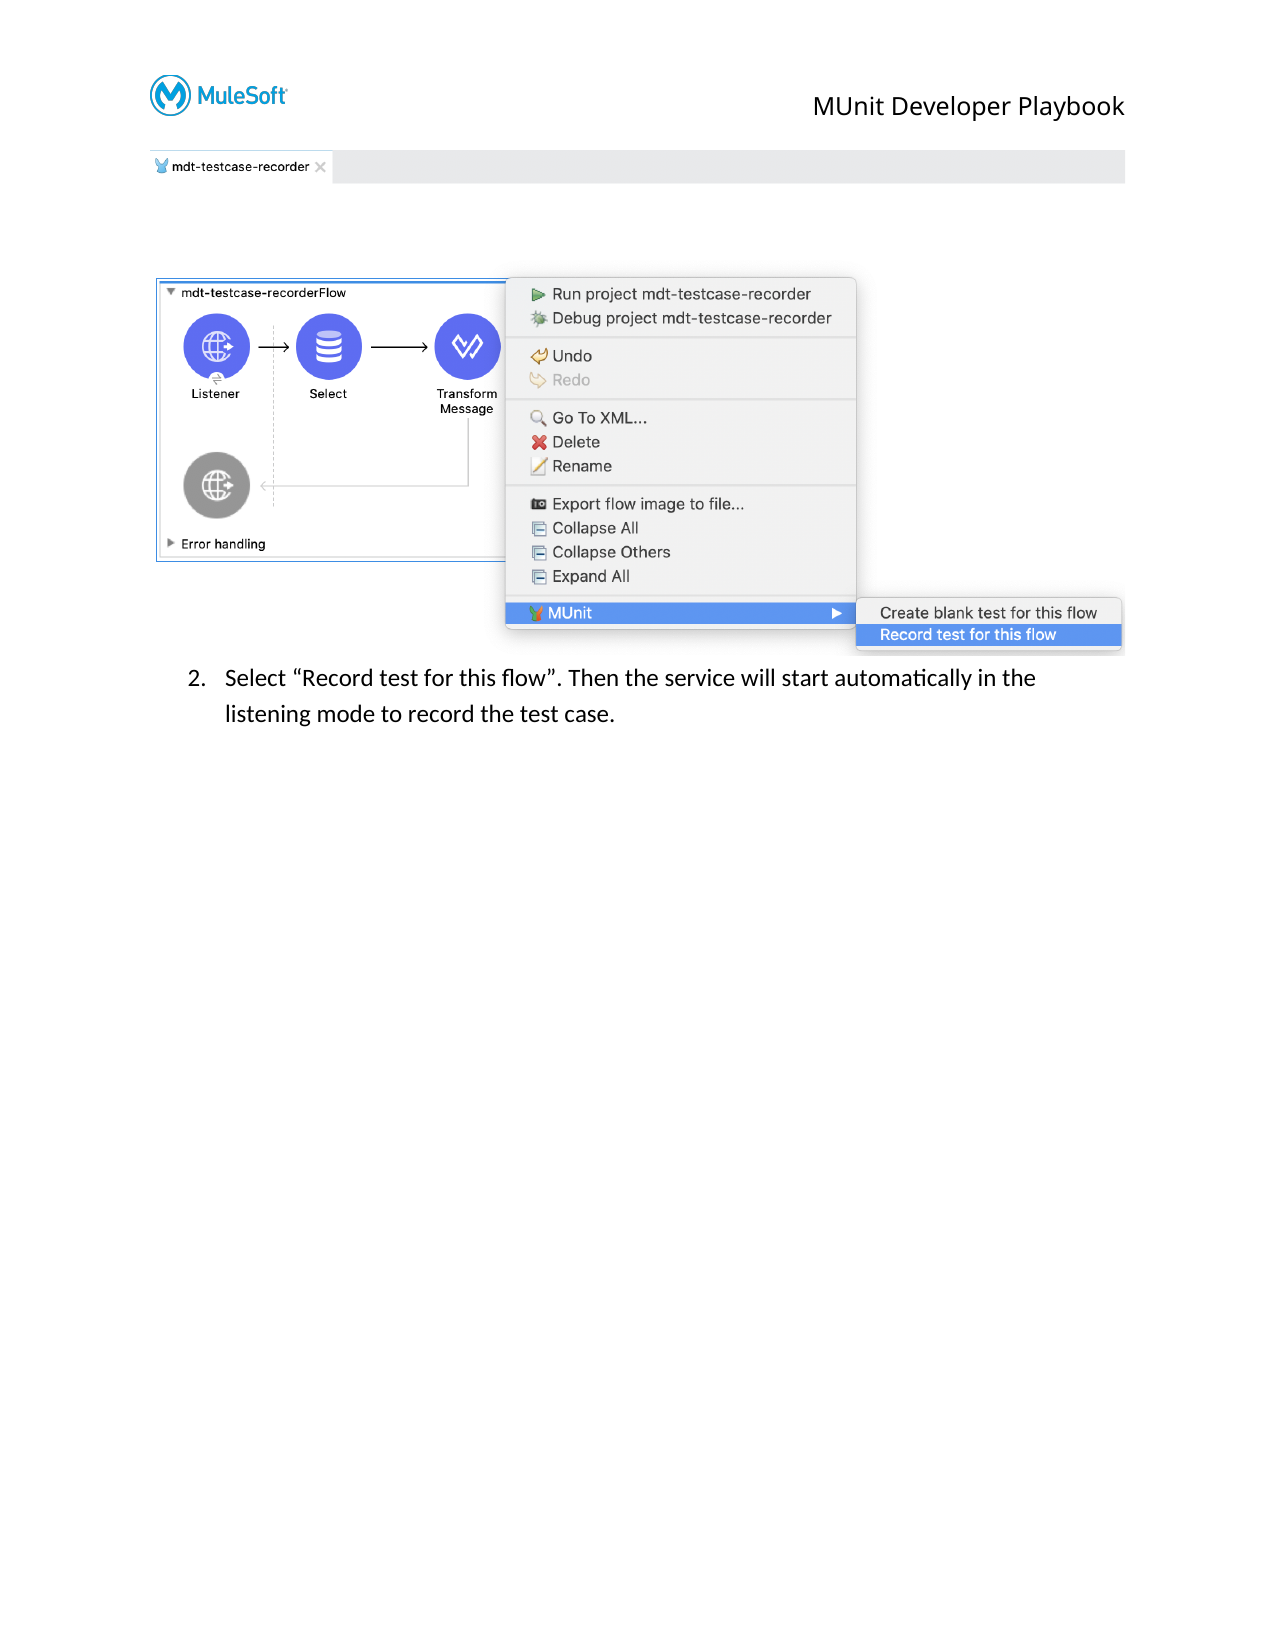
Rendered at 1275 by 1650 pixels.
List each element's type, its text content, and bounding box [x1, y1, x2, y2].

picture [150, 103, 163, 116]
picture [150, 75, 161, 87]
picture [178, 75, 288, 116]
picture [150, 150, 1125, 656]
list Select “Record test for this flow”. Then the service will start automatically in the listening mode to record the test case. [187, 662, 1125, 729]
picture [152, 77, 188, 114]
